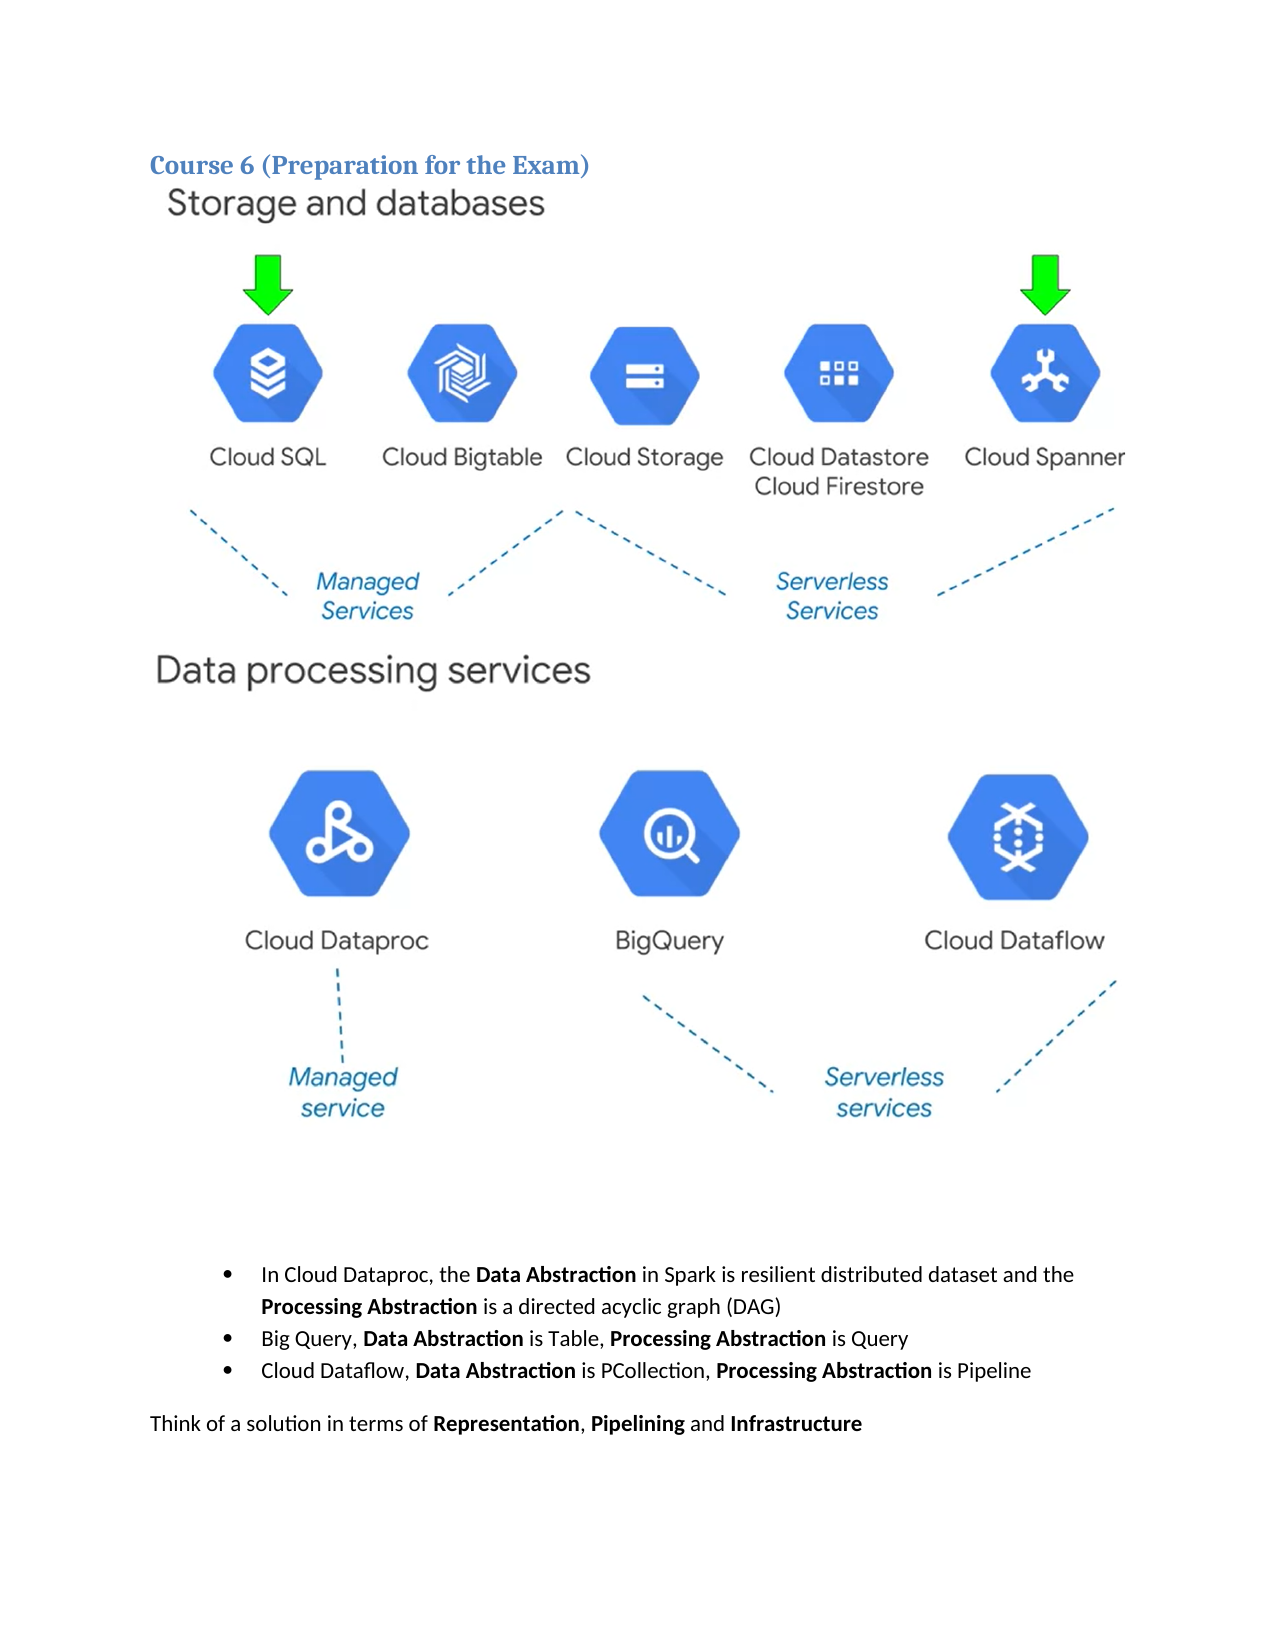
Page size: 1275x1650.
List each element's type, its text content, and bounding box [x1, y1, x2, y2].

list Cloud Dataflow, Data Abstraction is PCollection, Processing Abstraction is Pipeline [224, 1356, 1125, 1384]
picture [150, 185, 1125, 627]
list Big Query, Data Abstraction is Table, Processing Abstraction is Query [224, 1324, 1125, 1352]
picture [150, 651, 1125, 1129]
text Think of a solution in terms of Representation, Pipelining and Infrastructure [150, 1409, 1125, 1437]
subtitle Course 6 (Preparation for the Exam) [150, 150, 1125, 181]
list In Cloud Dataproc, the Data Abstraction in Spark is resilient distributed dataset and the Processing Abstraction is a directed acyclic graph (DAG) [224, 1260, 1125, 1320]
